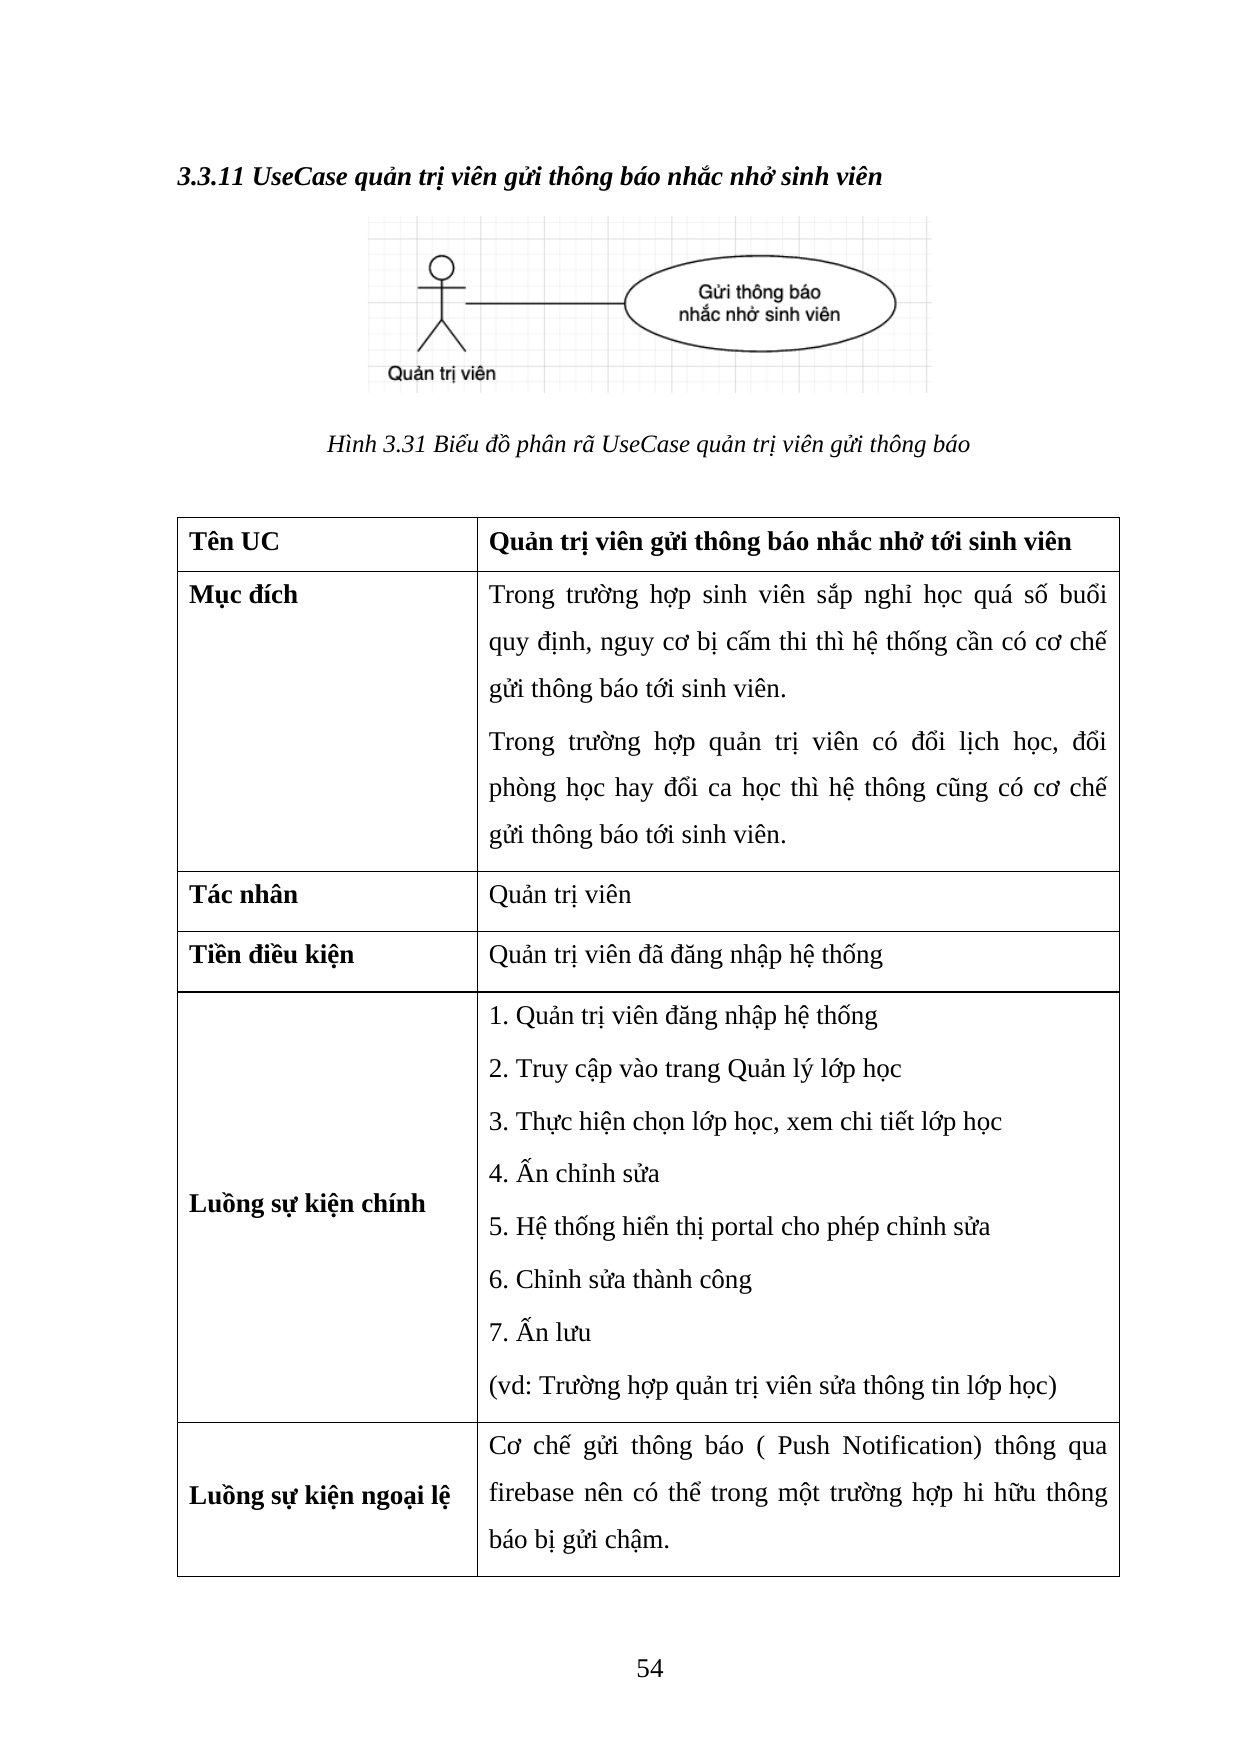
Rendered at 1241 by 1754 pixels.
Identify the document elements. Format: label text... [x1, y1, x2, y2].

table_cell Quản trị viên [478, 872, 1119, 931]
table_cell Luồng sự kiện ngoại lệ [178, 1423, 477, 1576]
table_cell Luồng sự kiện chính [178, 993, 477, 1422]
table_cell Tác nhân [178, 872, 477, 931]
subtitle UseCase quản trị viên gửi thông báo nhắc nhở sinh viên [177, 160, 1122, 191]
table_cell Tiền điều kiện [178, 932, 477, 991]
table_header Tên UC [178, 518, 477, 571]
picture [367, 216, 932, 393]
table_cell Mục đích [178, 572, 477, 871]
table_cell 1. Quản trị viên đăng nhập hệ thống 2. Truy cập vào trang Quản lý lớp học 3. Thực hiện chọn lớp học, xem chi tiết lớp học 4. Ấn chỉnh sửa 5. Hệ thống hiển thị portal cho phép chỉnh sửa 6. Chỉnh sửa thành công 7. Ấn lưu (vd: Trường hợp quản trị viên sửa thông tin lớp học) [478, 993, 1119, 1422]
table_cell Cơ chế gửi thông báo ( Push Notification) thông qua firebase nên có thể trong một trường hợp hi hữu thông báo bị gửi chậm. [478, 1423, 1119, 1576]
table_header Quản trị viên gửi thông báo nhắc nhở tới sinh viên [478, 518, 1119, 571]
table_cell Quản trị viên đã đăng nhập hệ thống [478, 932, 1119, 991]
table_cell Trong trường hợp sinh viên sắp nghỉ học quá số buổi quy định, nguy cơ bị cấm thi thì hệ thống cần có cơ chế gửi thông báo tới sinh viên. Trong trường hợp quản trị viên có đổi lịch học, đổi phòng học hay đổi ca học thì hệ thông cũng có cơ chế gửi thông báo tới sinh viên. [478, 572, 1119, 871]
